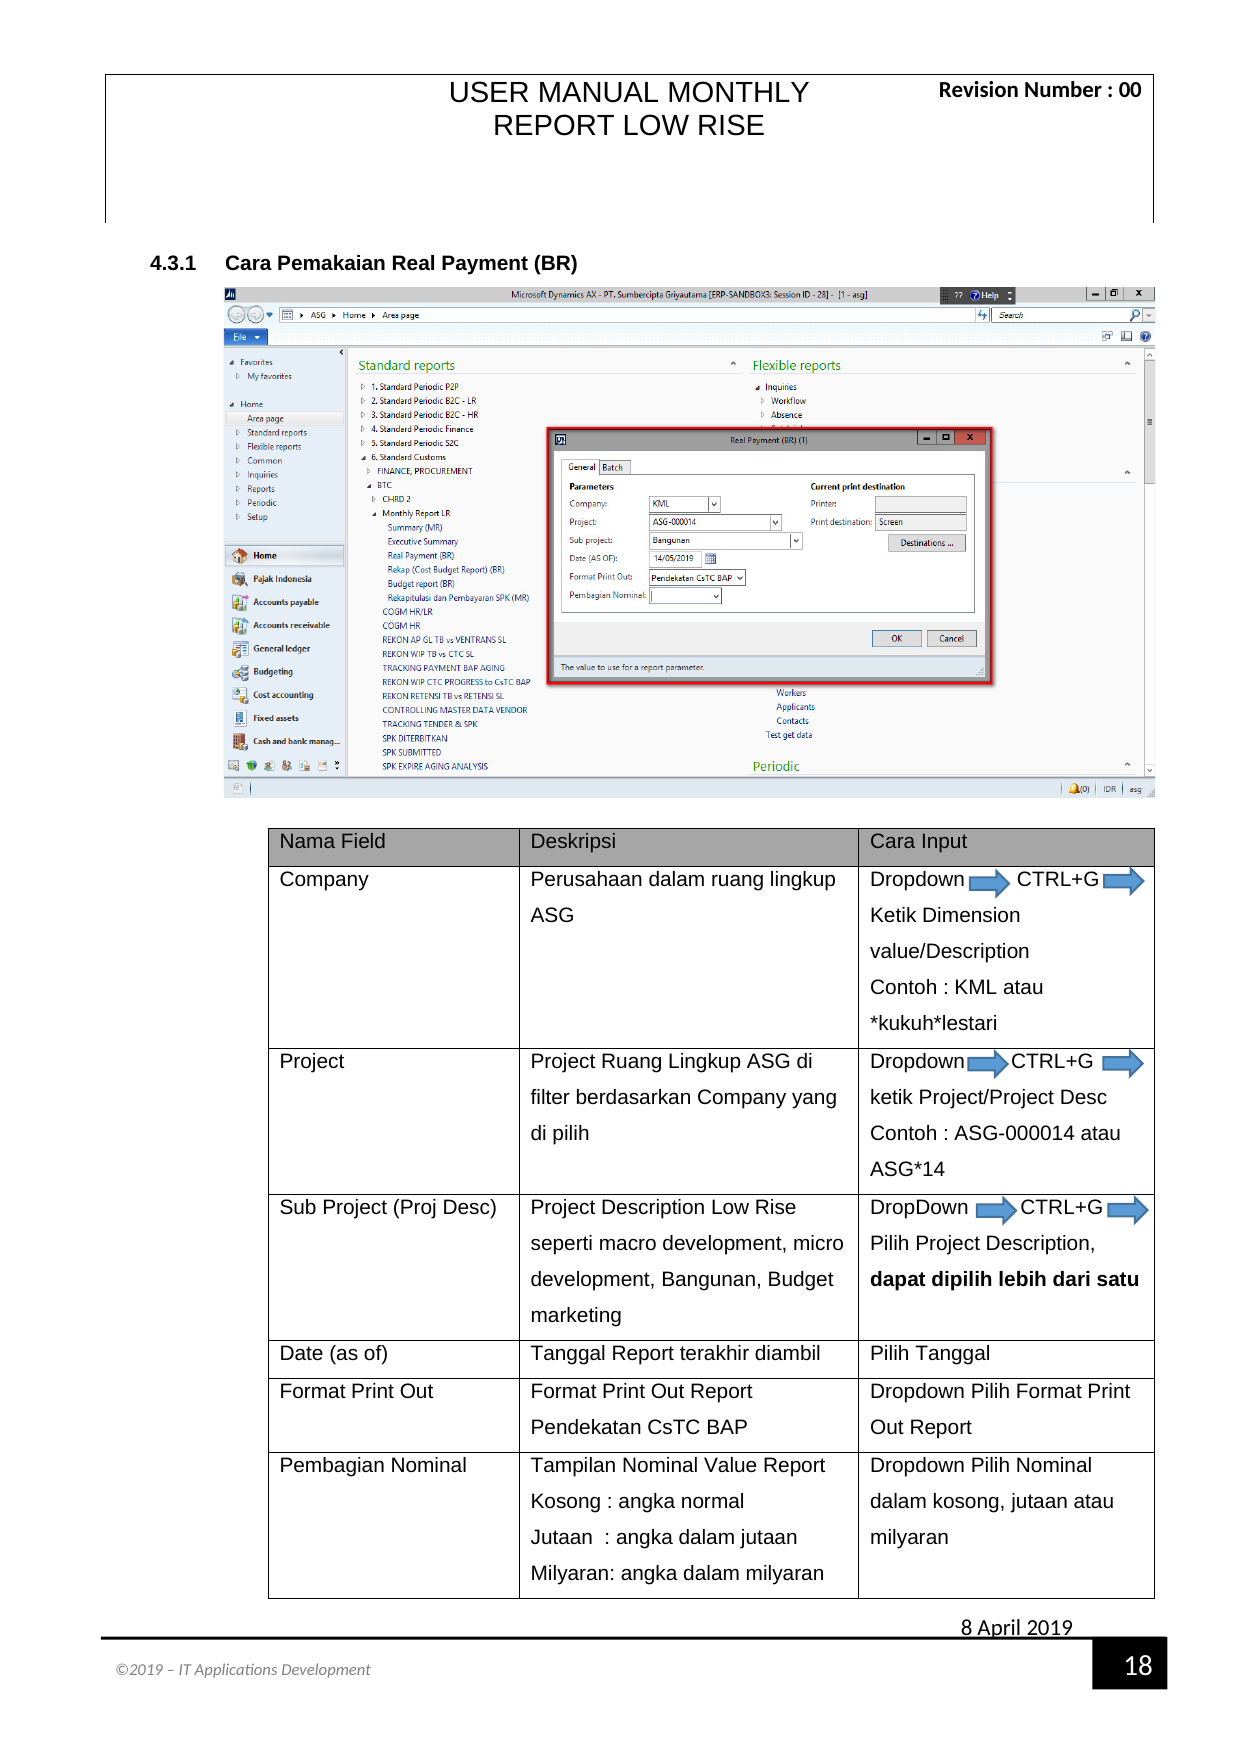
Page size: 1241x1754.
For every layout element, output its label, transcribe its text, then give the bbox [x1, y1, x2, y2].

table_cell DropDown CTRL+G Pilih Project Description, dapat dipilih lebih dari satu [859, 1195, 1154, 1340]
table_header Deskripsi [520, 829, 858, 866]
table_cell Pilih Tanggal [859, 1341, 1154, 1378]
subtitle 4.3.1 Cara Pemakaian Real Payment (BR) [150, 251, 1107, 275]
table_header Nama Field [269, 829, 519, 866]
table_cell Dropdown CTRL+G ketik Project/Project Desc Contoh : ASG-000014 atau ASG*14 [859, 1049, 1154, 1194]
table_cell Company [269, 867, 519, 1048]
table_cell Dropdown Pilih Nominal dalam kosong, jutaan atau milyaran [859, 1453, 1154, 1598]
table_cell Project [269, 1049, 519, 1194]
table_cell Pembagian Nominal [269, 1453, 519, 1598]
picture [223, 287, 1155, 798]
table_cell Dropdown Pilih Format Print Out Report [859, 1379, 1154, 1452]
table_cell Perusahaan dalam ruang lingkup ASG [520, 867, 858, 1048]
table_cell Dropdown CTRL+G Ketik Dimension value/Description Contoh : KML atau *kukuh*lestari [859, 867, 1154, 1048]
table_cell Project Ruang Lingkup ASG di filter berdasarkan Company yang di pilih [520, 1049, 858, 1194]
table_cell Project Description Low Rise seperti macro development, micro development, Bangunan, Budget marketing [520, 1195, 858, 1340]
table_cell Sub Project (Proj Desc) [269, 1195, 519, 1340]
table_cell Date (as of) [269, 1341, 519, 1378]
table_cell Format Print Out [269, 1379, 519, 1452]
table_cell Format Print Out Report Pendekatan CsTC BAP [520, 1379, 858, 1452]
table_cell Tampilan Nominal Value Report Kosong : angka normal Jutaan : angka dalam jutaan Milyaran: angka dalam milyaran [520, 1453, 858, 1598]
table_cell Tanggal Report terakhir diambil [520, 1341, 858, 1378]
table_header Cara Input [859, 829, 1154, 866]
